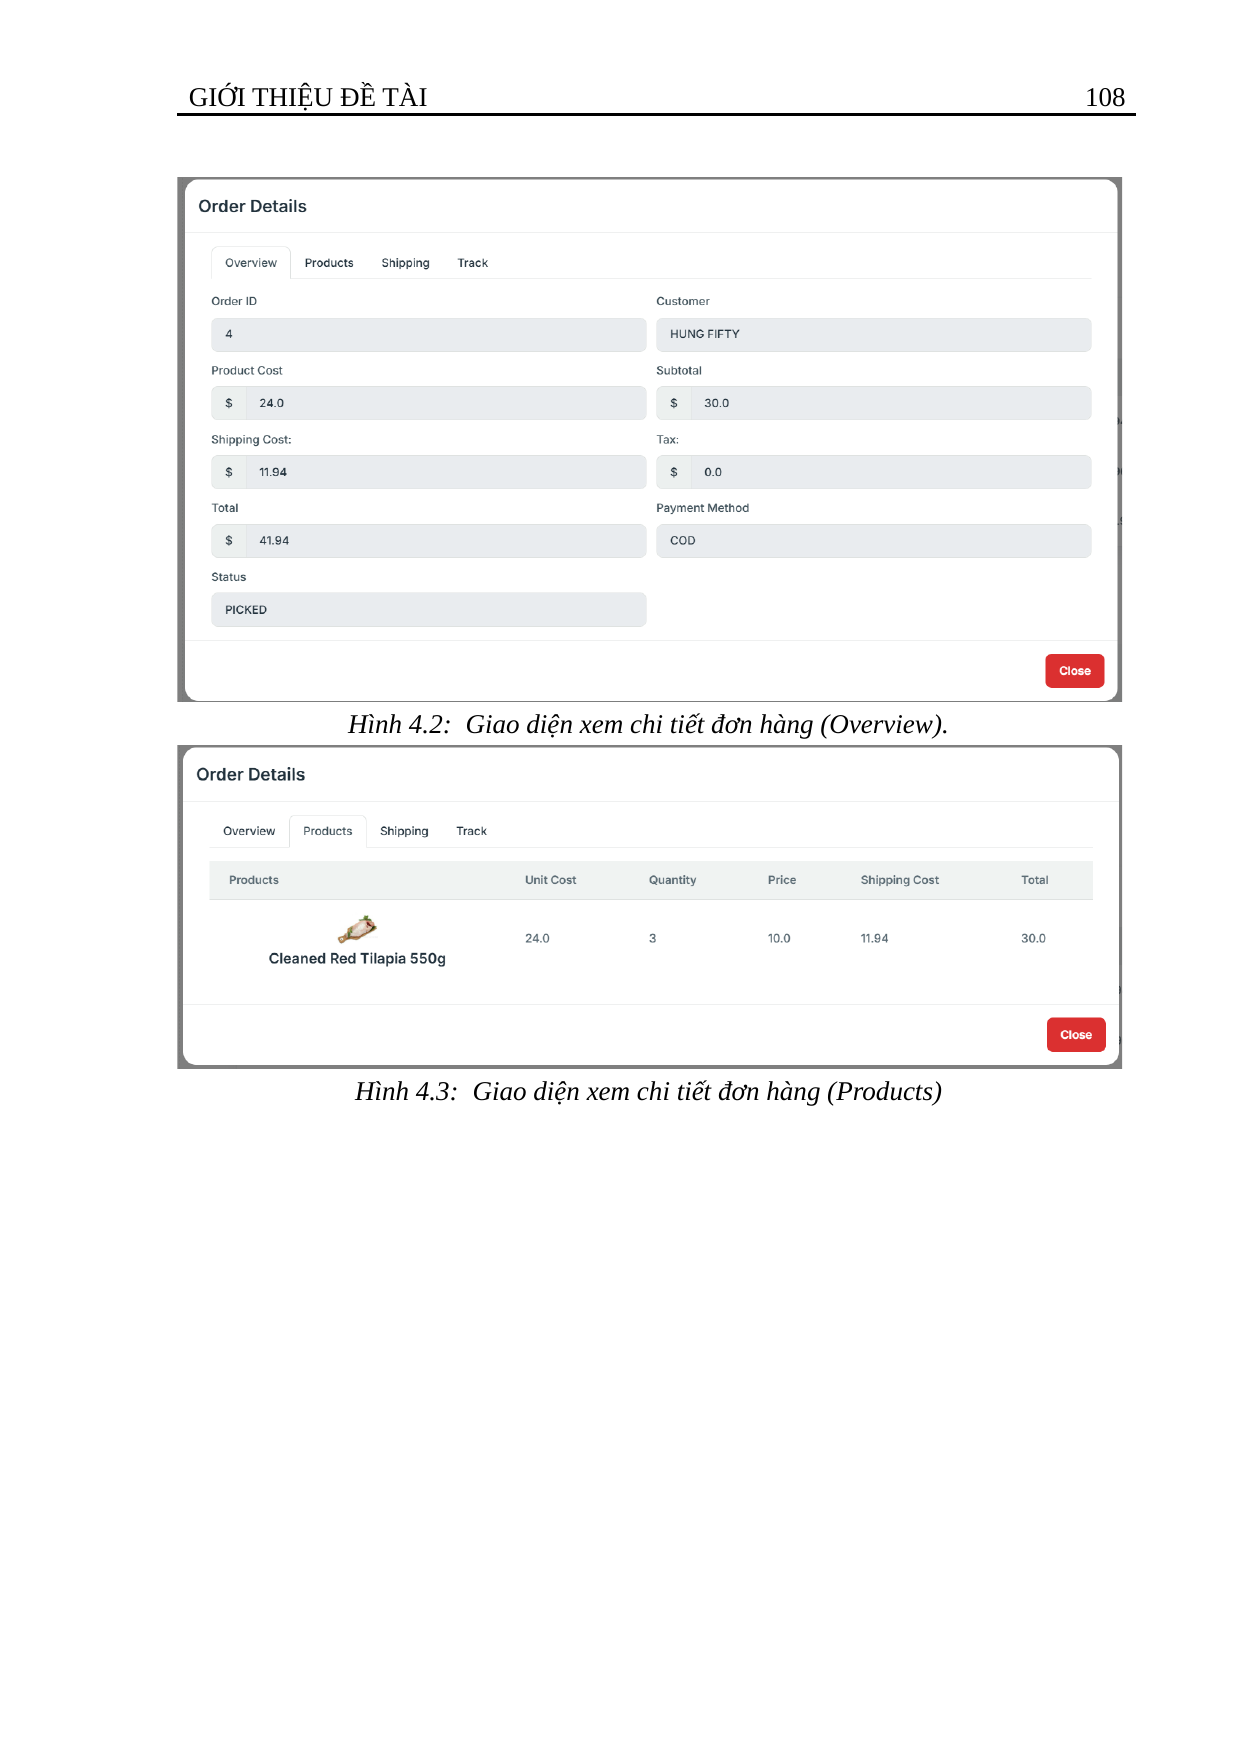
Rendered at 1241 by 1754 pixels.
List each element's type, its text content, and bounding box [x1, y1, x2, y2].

picture [177, 745, 1123, 1069]
title Giao diện xem chi tiết đơn hàng (Products) [177, 1075, 1122, 1106]
picture [177, 177, 1123, 702]
title Giao diện xem chi tiết đơn hàng (Overview). [177, 708, 1122, 739]
